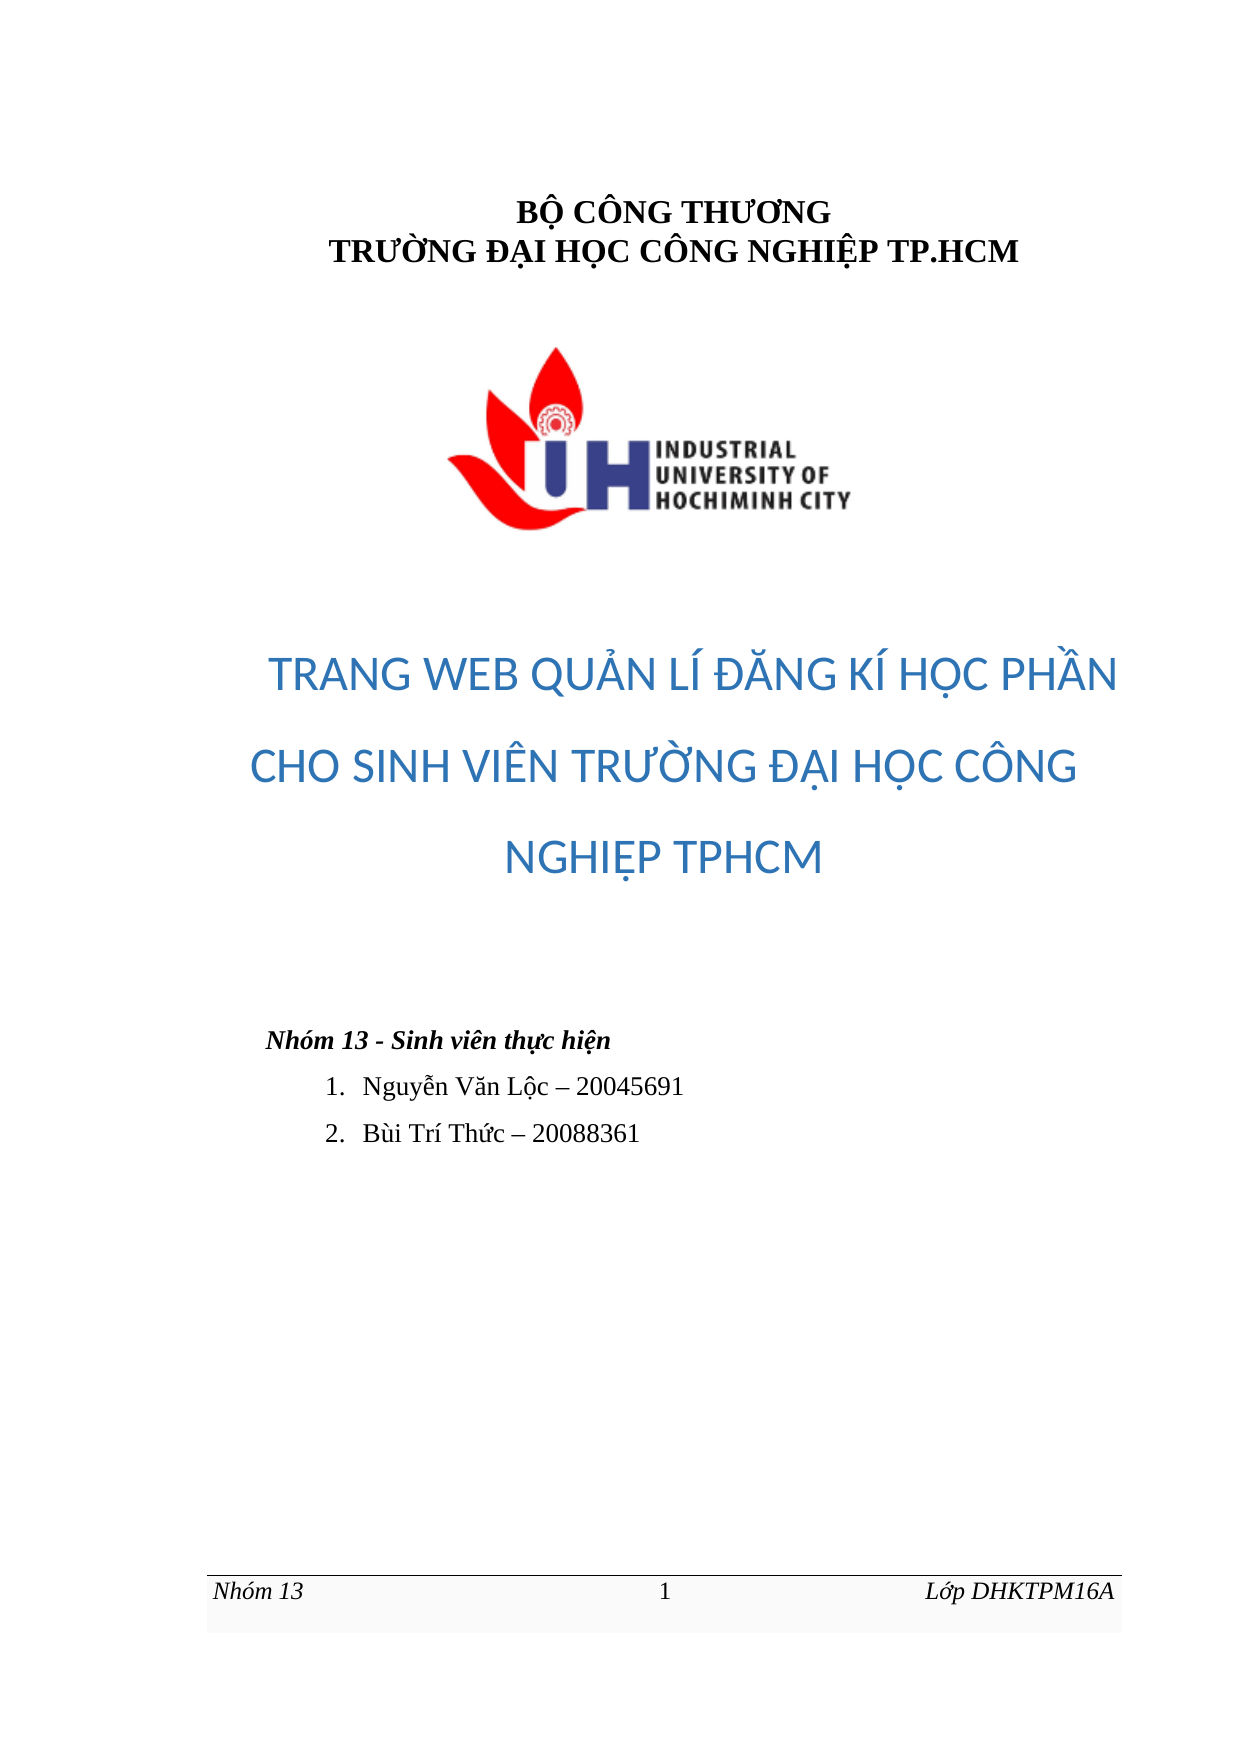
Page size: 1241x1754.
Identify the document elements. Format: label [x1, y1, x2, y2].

picture [447, 347, 852, 532]
